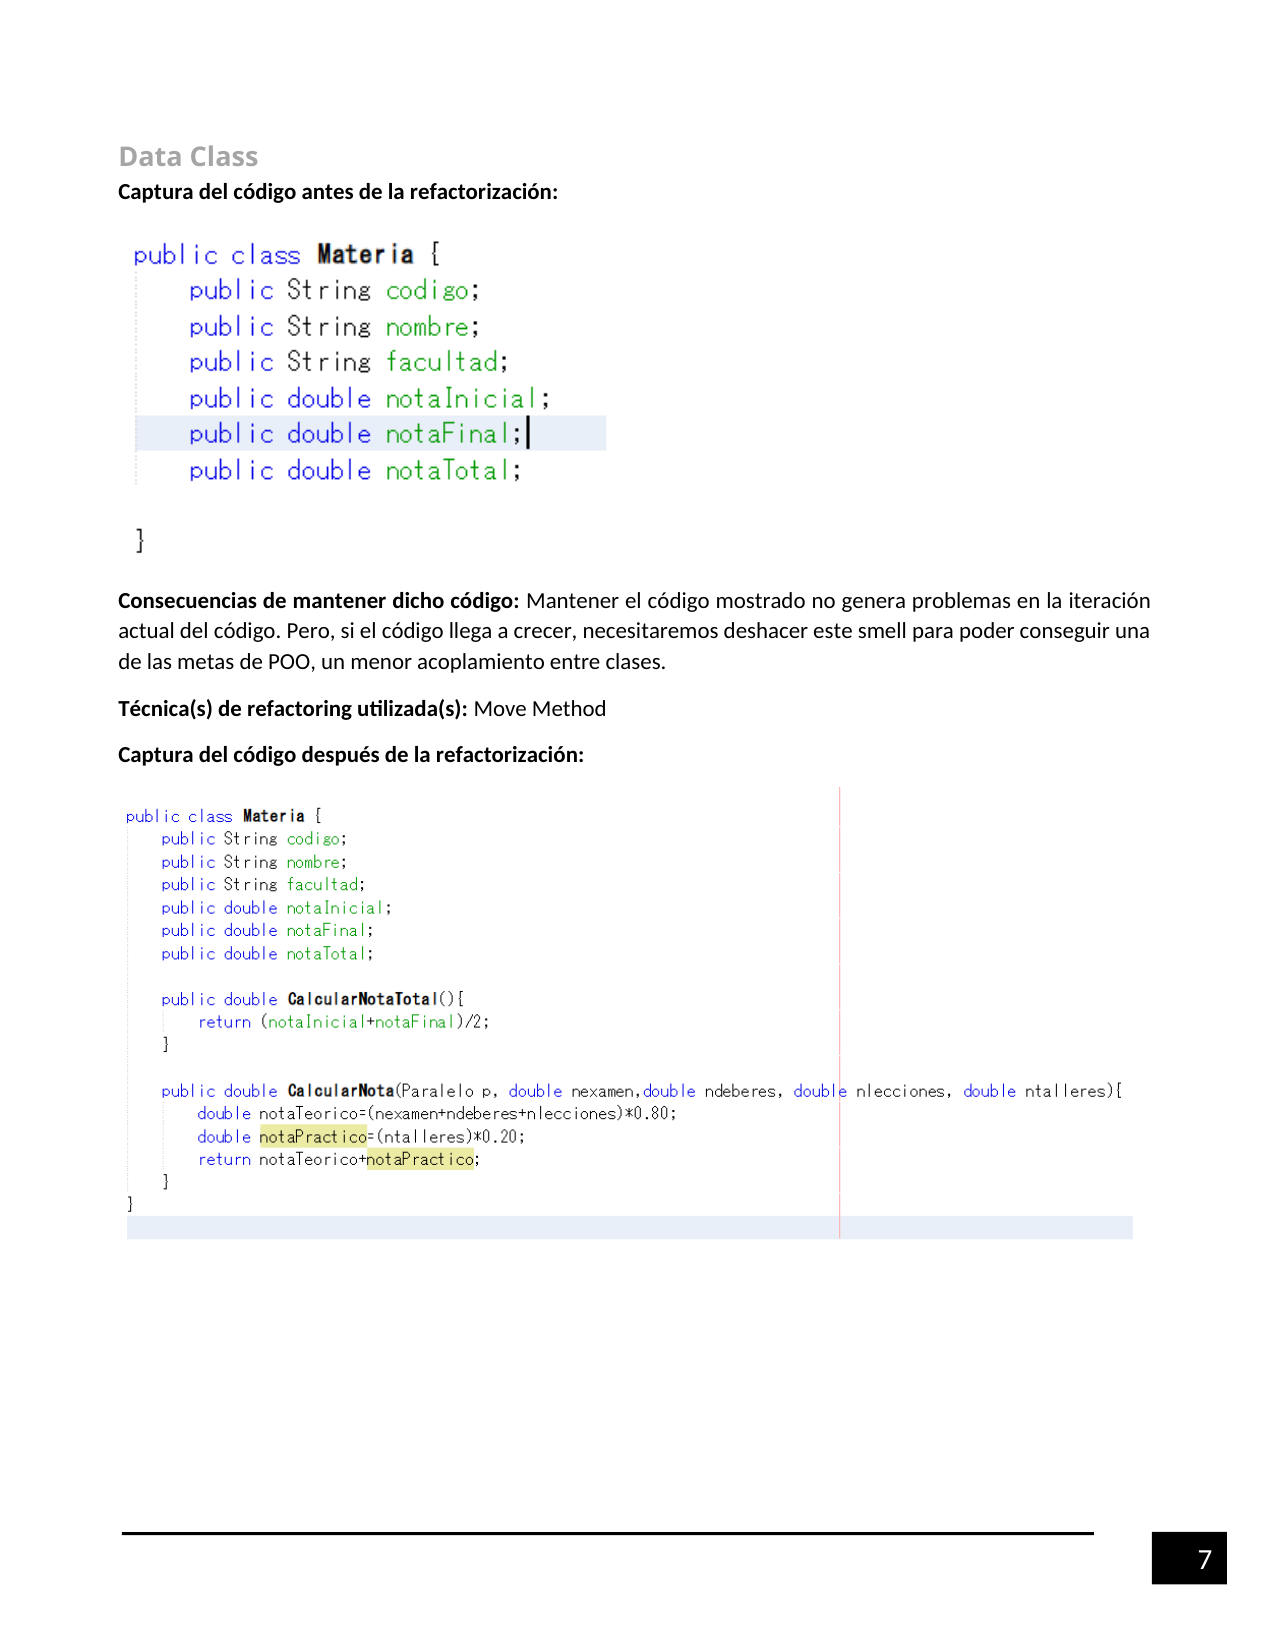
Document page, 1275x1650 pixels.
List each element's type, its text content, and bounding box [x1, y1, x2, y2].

picture [118, 787, 1133, 1283]
subtitle Data Class [118, 137, 1152, 174]
text Captura del código después de la refactorización: [118, 741, 1152, 768]
picture [118, 223, 607, 568]
text Técnica(s) de refactoring utilizada(s): Move Method [118, 694, 1152, 722]
text Consecuencias de mantener dicho código: Mantener el código mostrado no genera problemas en la iteración actual del código. Pero, si el código llega a crecer, necesitaremos deshacer este smell para poder conseguir una de las metas de POO, un menor acoplamiento entre clases. [118, 586, 1152, 675]
text Captura del código antes de la refactorización: [118, 177, 1152, 205]
